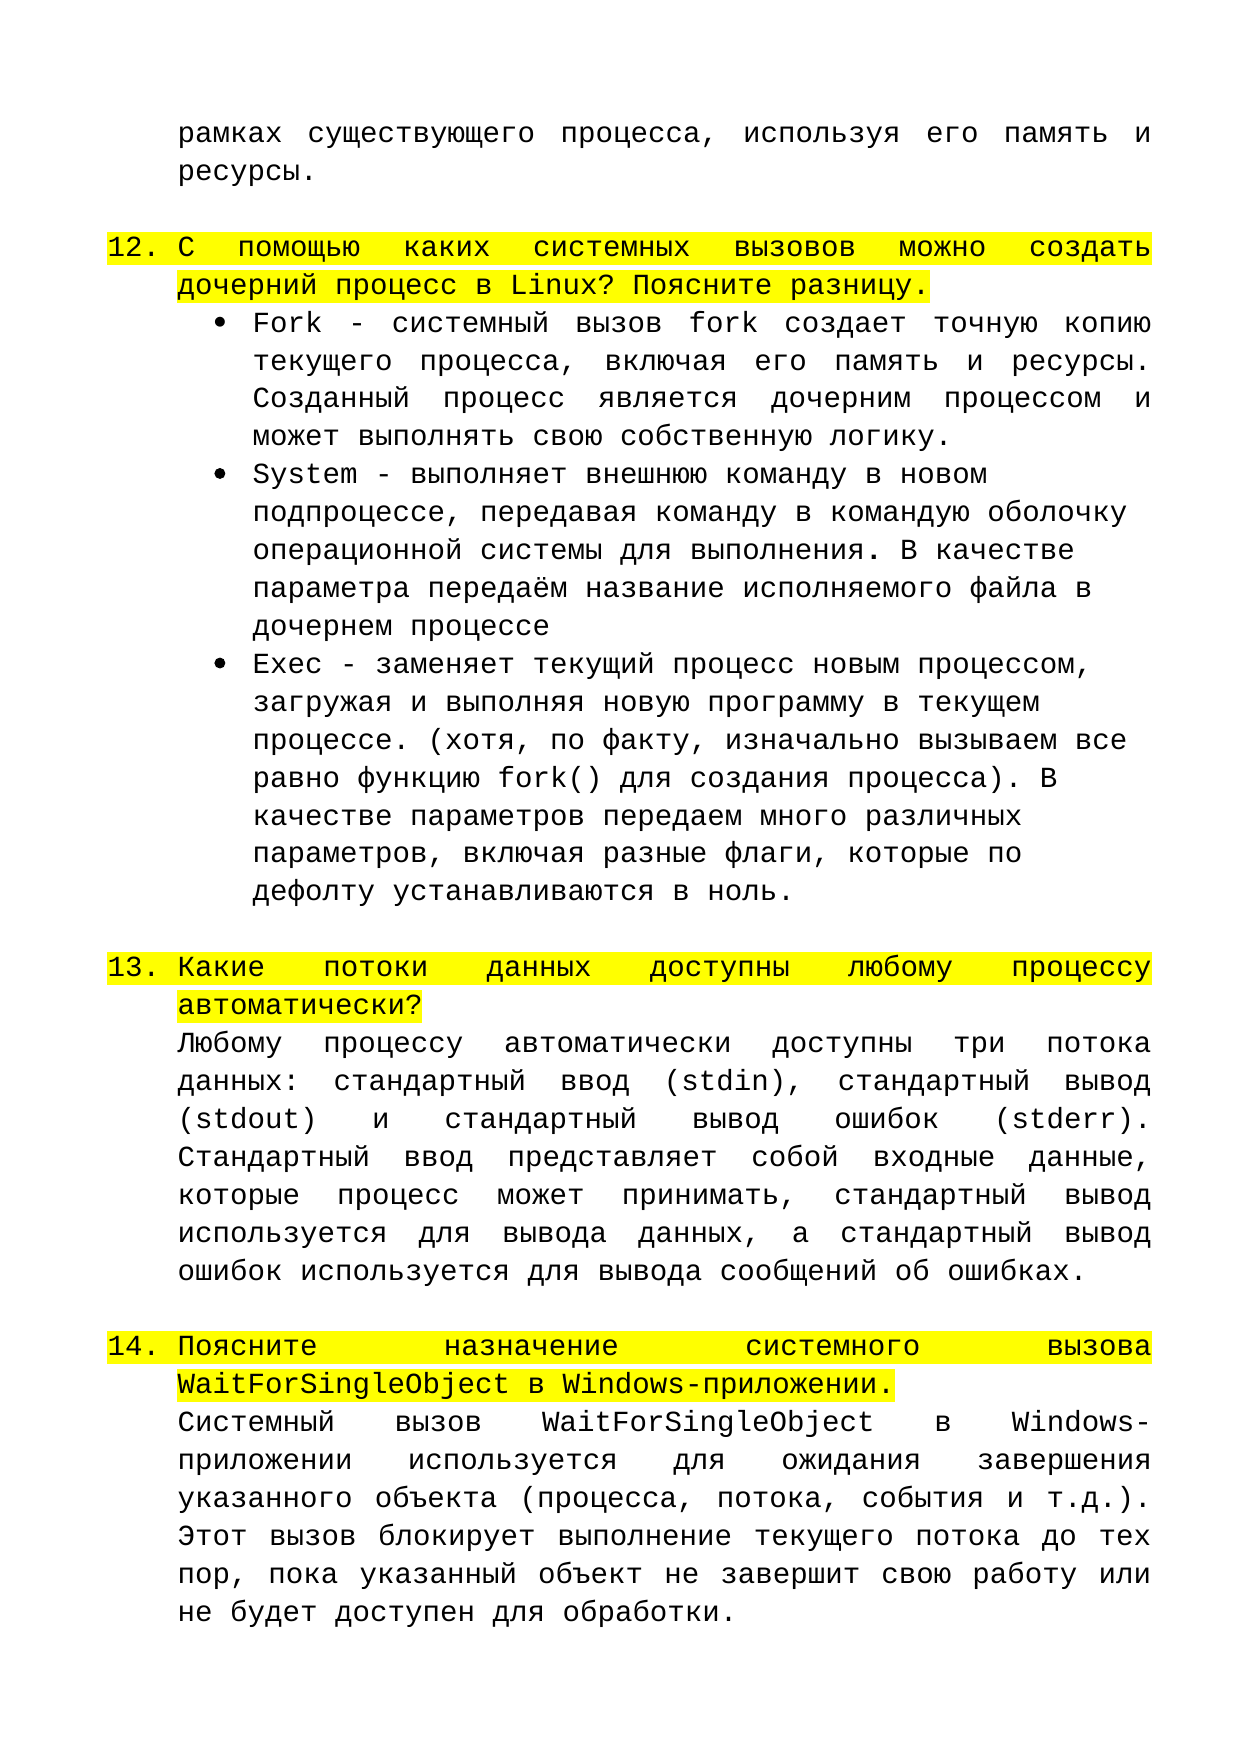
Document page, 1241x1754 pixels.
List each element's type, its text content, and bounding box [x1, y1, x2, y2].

list Системный вызов WaitForSingleObject в Windows-приложении используется для ожидания завершения указанного объекта (процесса, потока, события и т.д.). Этот вызов блокирует выполнение текущего потока до тех пор, пока указанный объект не завершит свою работу или не будет доступен для обработки. [177, 1407, 1152, 1630]
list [177, 118, 1152, 189]
list Fork - системный вызов fork создает точную копию текущего процесса, включая его память и ресурсы. Созданный процесс является дочерним процессом и может выполнять свою собственную логику. [215, 308, 1152, 454]
list System - выполняет внешнюю команду в новом подпроцессе, передавая команду в командую оболочку операционной системы для выполнения. В качестве параметра передаём название исполняемого файла в дочернем процессе [215, 459, 1152, 644]
list Поясните назначение системного вызова WaitForSingleObject в Windows-приложении. [177, 1364, 1152, 1402]
list С помощью каких системных вызовов можно создать дочерний процесс в Linux? Поясните разницу. [177, 265, 1152, 303]
list Exec - заменяет текущий процесс новым процессом, загружая и выполняя новую программу в текущем процессе. (хотя, по факту, изначально вызываем все равно функцию fork() для создания процесса). В качестве параметров передаем много различных параметров, включая разные флаги, которые по дефолту устанавливаются в ноль. [215, 649, 1152, 909]
list Какие потоки данных доступны любому процессу автоматически? [177, 985, 1152, 1023]
list Любому процессу автоматически доступны три потока данных: стандартный ввод (stdin), стандартный вывод (stdout) и стандартный вывод ошибок (stderr). Стандартный ввод представляет собой входные данные, которые процесс может принимать, стандартный вывод используется для вывода данных, а стандартный вывод ошибок используется для вывода сообщений об ошибках. [177, 1028, 1152, 1289]
